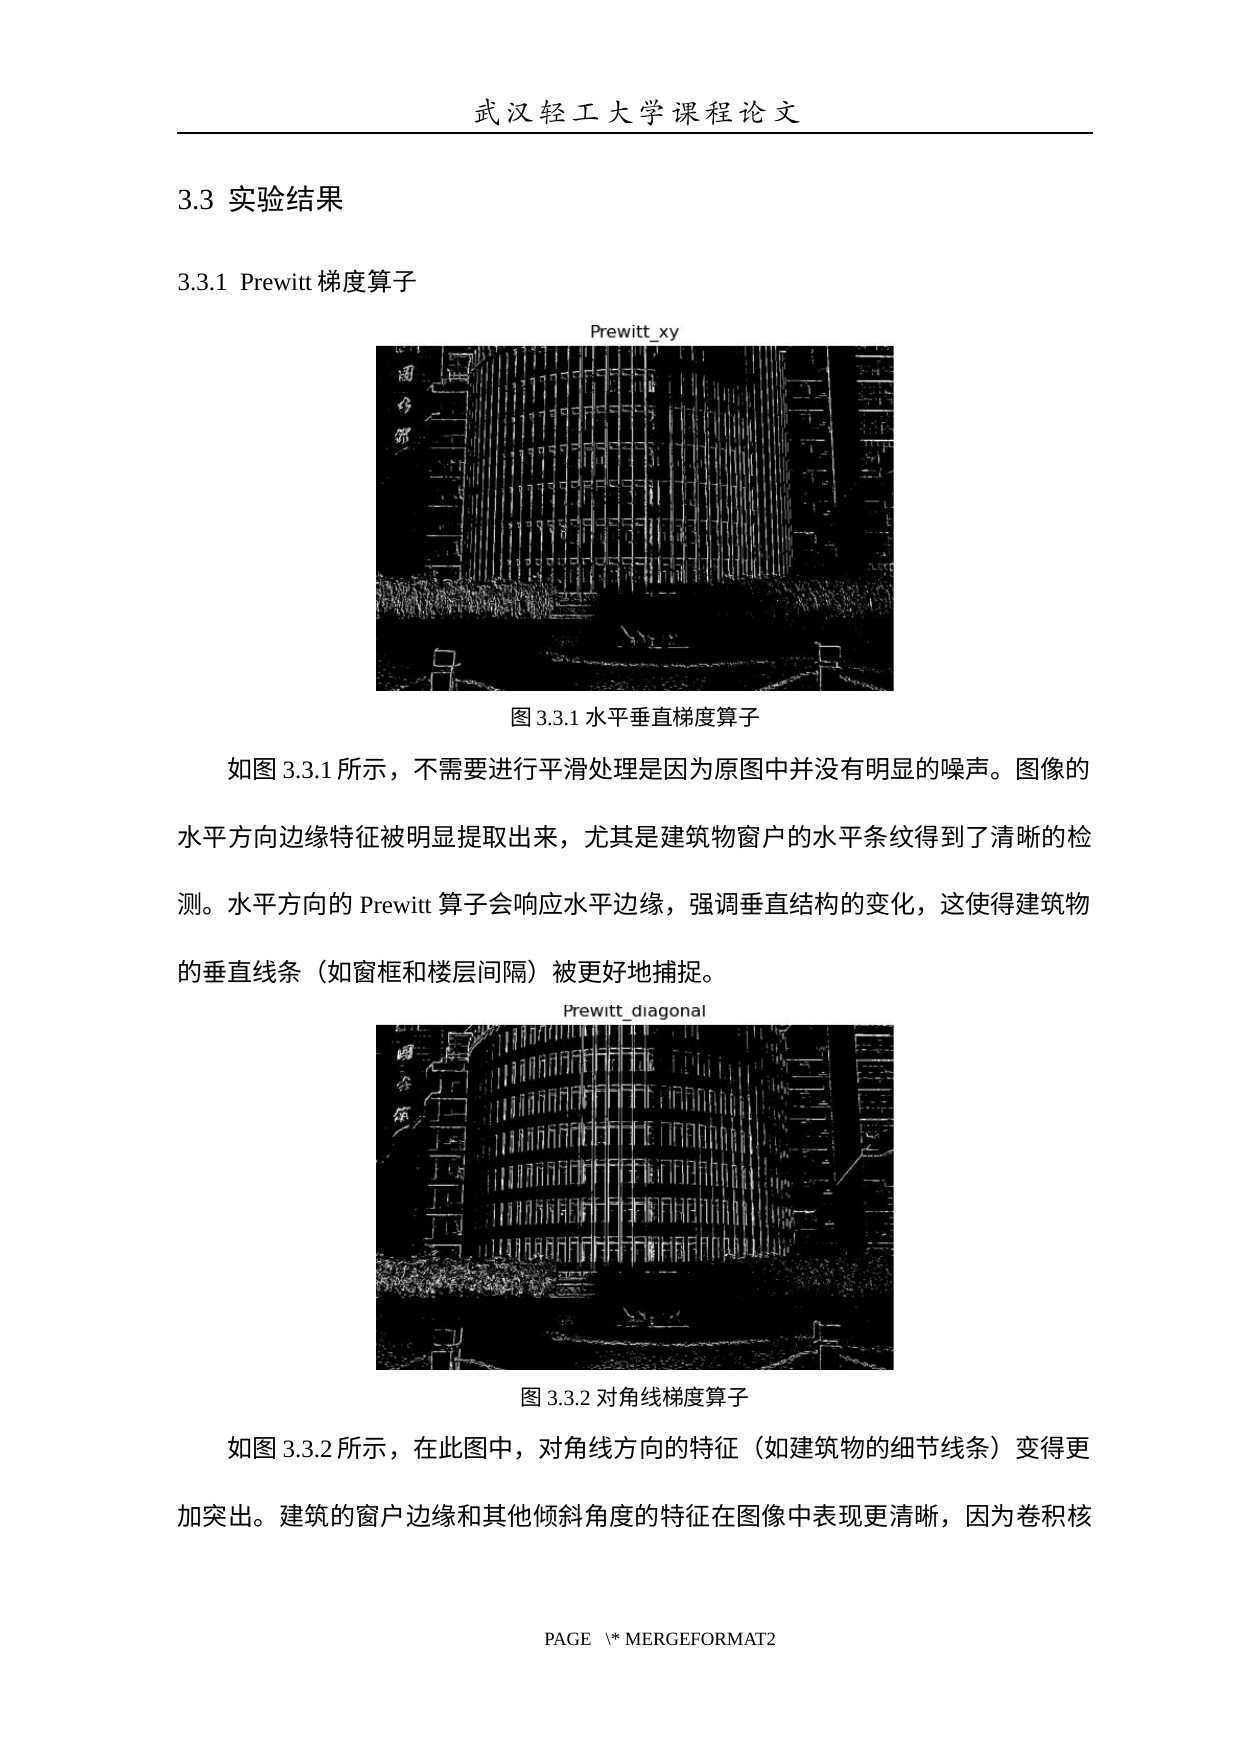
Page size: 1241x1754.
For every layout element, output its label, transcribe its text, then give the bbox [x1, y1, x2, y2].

text 如图3.3.1所示，不需要进行平滑处理是因为原图中并没有明显的噪声。图像的水平方向边缘特征被明显提取出来，尤其是建筑物窗户的水平条纹得到了清晰的检测。水平方向的 Prewitt 算子会响应水平边缘，强调垂直结构的变化，这使得建筑物的垂直线条（如窗框和楼层间隔）被更好地捕捉。 [177, 733, 1093, 1005]
subtitle 实验结果 [177, 164, 1093, 232]
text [177, 1412, 1093, 1548]
subtitle Prewitt梯度算子 [177, 264, 1093, 298]
picture [376, 325, 894, 691]
text 图3.3.1 水平垂直梯度算子 [177, 699, 1093, 733]
picture [376, 1005, 894, 1370]
text 图3.3.2 对角线梯度算子 [177, 1378, 1093, 1412]
